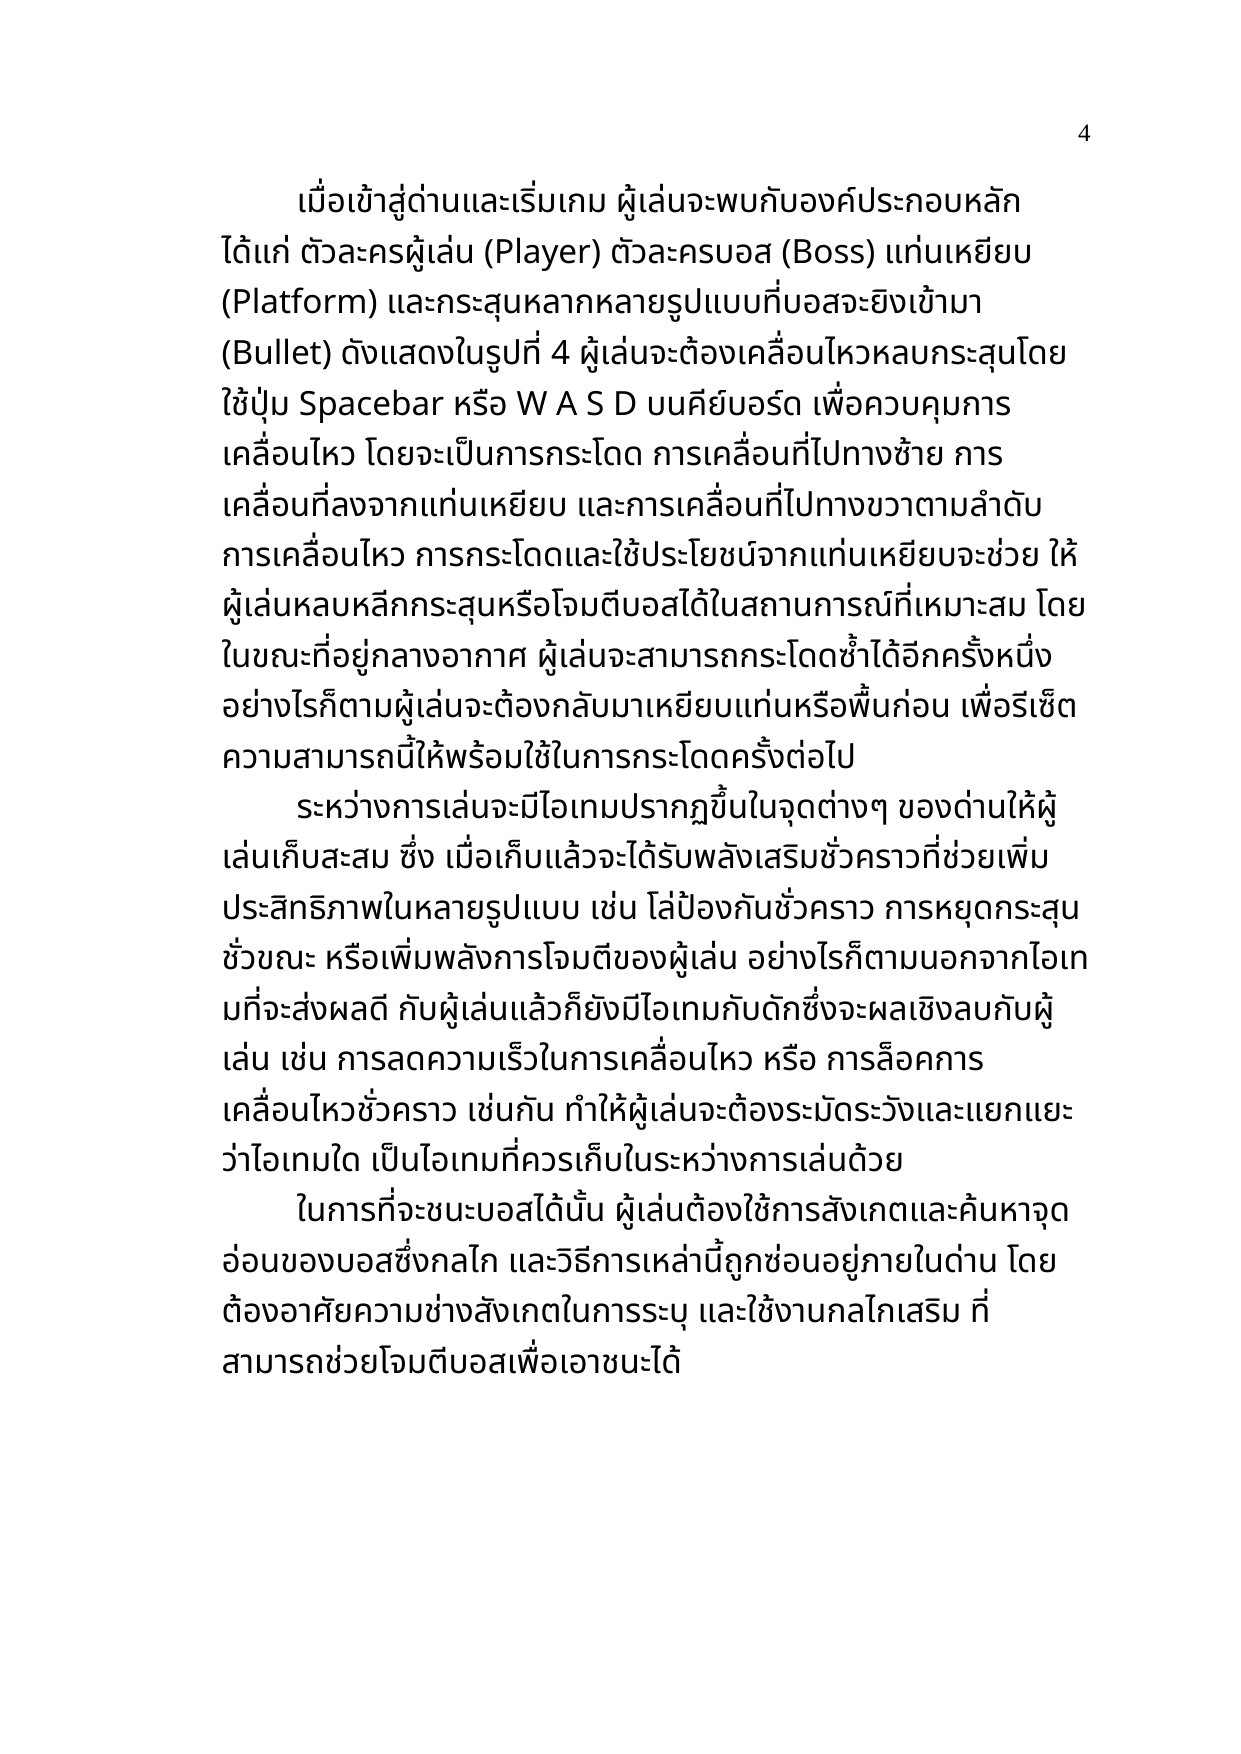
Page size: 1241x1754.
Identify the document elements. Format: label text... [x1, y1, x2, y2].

text ระหว่างการเล่นจะมีไอเทมปรากฏขึ้นในจุดต่างๆ ของด่านให้ผู้เล่นเก็บสะสม ซึ่ง เมื่อเก็บแล้วจะได้รับพลังเสริมชั่วคราวที่ช่วยเพิ่มประสิทธิภาพในหลายรูปแบบ เช่น โล่ป้องกันชั่วคราว การหยุดกระสุนชั่วขณะ หรือเพิ่มพลังการโจมตีของผู้เล่น อย่างไรก็ตามนอกจากไอเทมที่จะส่งผลดี กับผู้เล่นแล้วก็ยังมีไอเทมกับดักซึ่งจะผลเชิงลบกับผู้เล่น เช่น การลดความเร็วในการเคลื่อนไหว หรือ การล็อคการเคลื่อนไหวชั่วคราว เช่นกัน ทำให้ผู้เล่นจะต้องระมัดระวังและแยกแยะว่าไอเทมใด เป็นไอเทมที่ควรเก็บในระหว่างการเล่นด้วย [221, 783, 1090, 1186]
text ในการที่จะชนะบอสได้นั้น ผู้เล่นต้องใช้การสังเกตและค้นหาจุดอ่อนของบอสซึ่งกลไก และวิธีการเหล่านี้ถูกซ่อนอยู่ภายในด่าน โดยต้องอาศัยความช่างสังเกตในการระบุ และใช้งานกลไกเสริม ที่สามารถช่วยโจมตีบอสเพื่อเอาชนะได้ [221, 1186, 1090, 1388]
text เมื่อเข้าสู่ด่านและเริ่มเกม ผู้เล่นจะพบกับองค์ประกอบหลัก ได้แก่ ตัวละครผู้เล่น (Player) ตัวละครบอส (Boss) แท่นเหยียบ (Platform) และกระสุนหลากหลายรูปแบบที่บอสจะยิงเข้ามา (Bullet) ดังแสดงในรูปที่ 4 ผู้เล่นจะต้องเคลื่อนไหวหลบกระสุนโดยใช้ปุ่ม Spacebar หรือ W A S D บนคีย์บอร์ด เพื่อควบคุมการเคลื่อนไหว โดยจะเป็นการกระโดด การเคลื่อนที่ไปทางซ้าย การเคลื่อนที่ลงจากแท่นเหยียบ และการเคลื่อนที่ไปทางขวาตามลำดับ การเคลื่อนไหว การกระโดดและใช้ประโยชน์จากแท่นเหยียบจะช่วย ให้ผู้เล่นหลบหลีกกระสุนหรือโจมตีบอสได้ในสถานการณ์ที่เหมาะสม โดยในขณะที่อยู่กลางอากาศ ผู้เล่นจะสามารถกระโดดซ้ำได้อีกครั้งหนึ่ง อย่างไรก็ตามผู้เล่นจะต้องกลับมาเหยียบแท่นหรือพื้นก่อน เพื่อรีเซ็ตความสามารถนี้ให้พร้อมใช้ในการกระโดดครั้งต่อไป [221, 177, 1090, 783]
